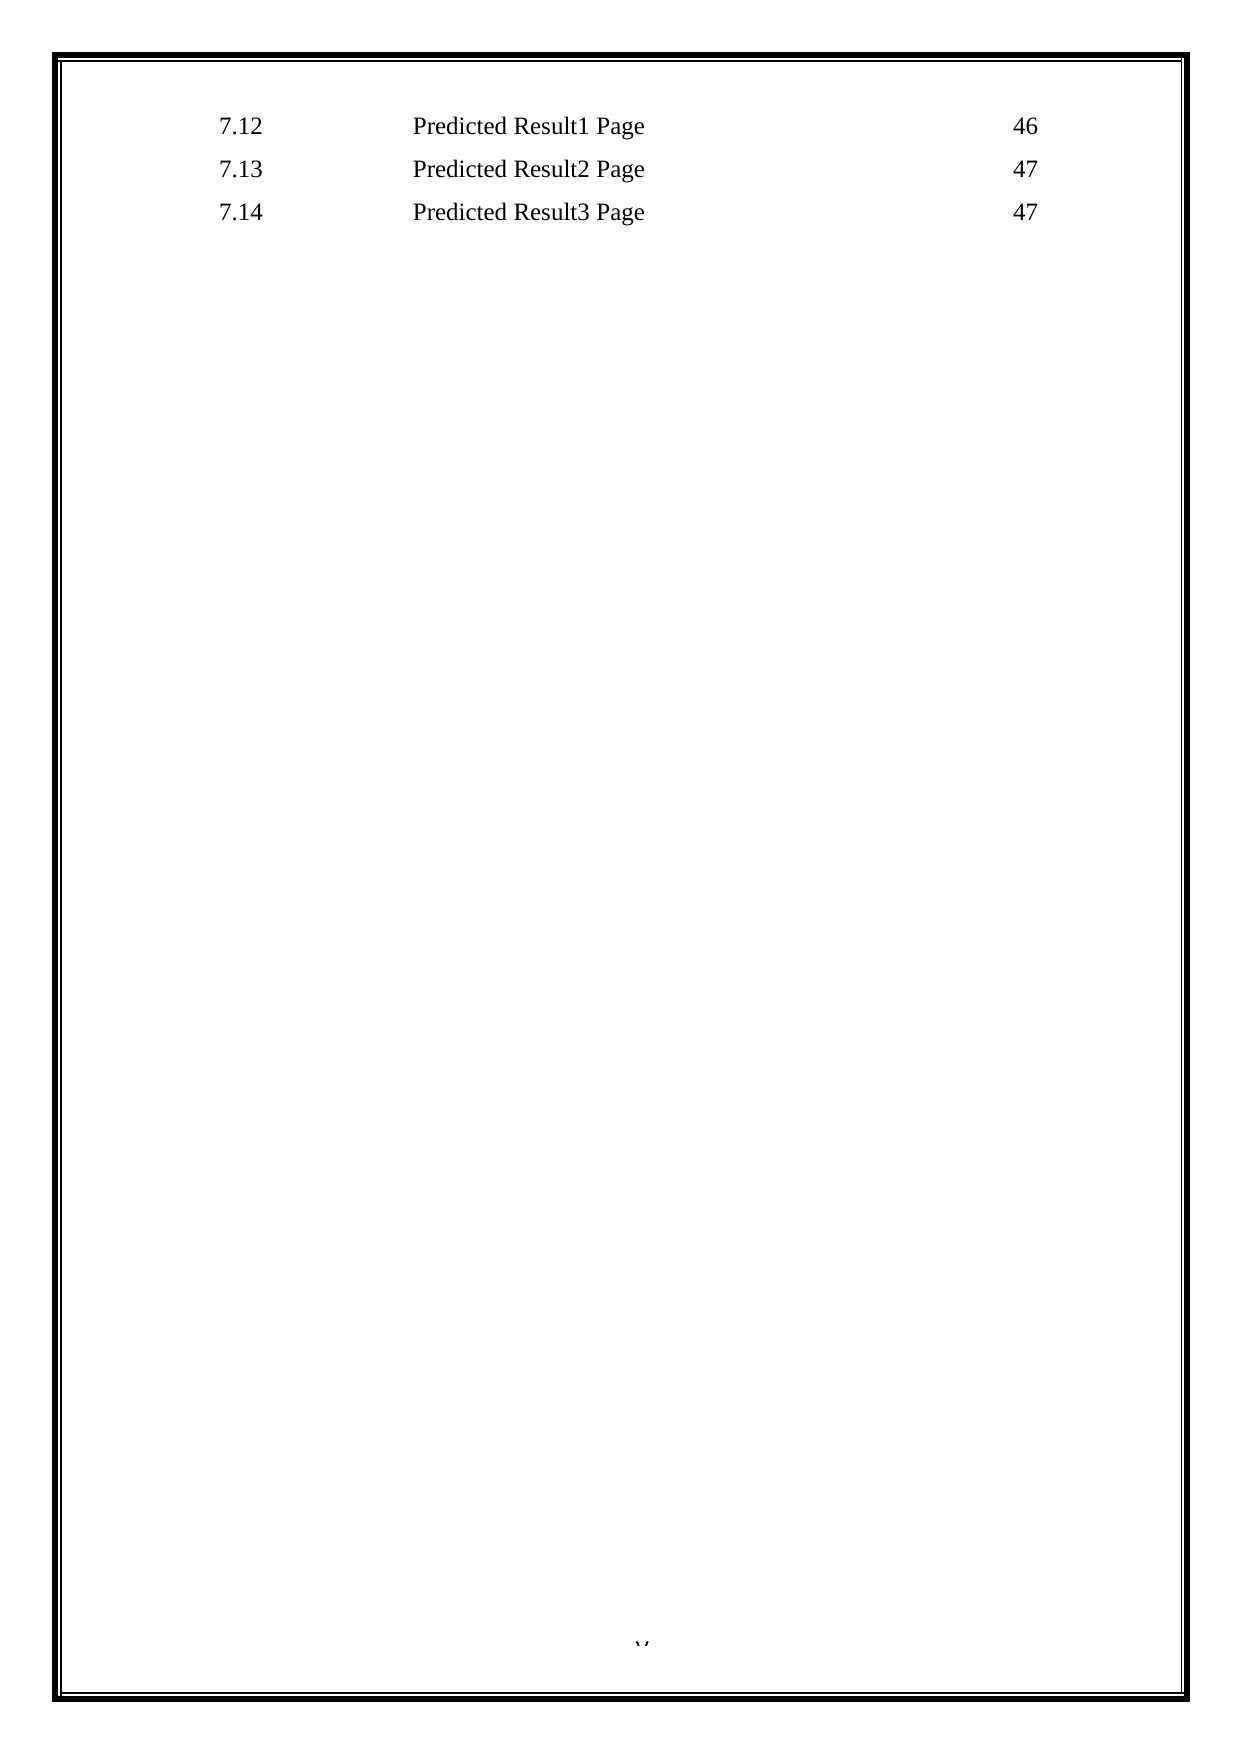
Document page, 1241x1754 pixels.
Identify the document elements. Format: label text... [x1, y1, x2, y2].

list Predicted Result3 Page 47 [219, 197, 1157, 226]
list Predicted Result1 Page 46 [219, 111, 1157, 139]
list Predicted Result2 Page 47 [219, 154, 1157, 182]
